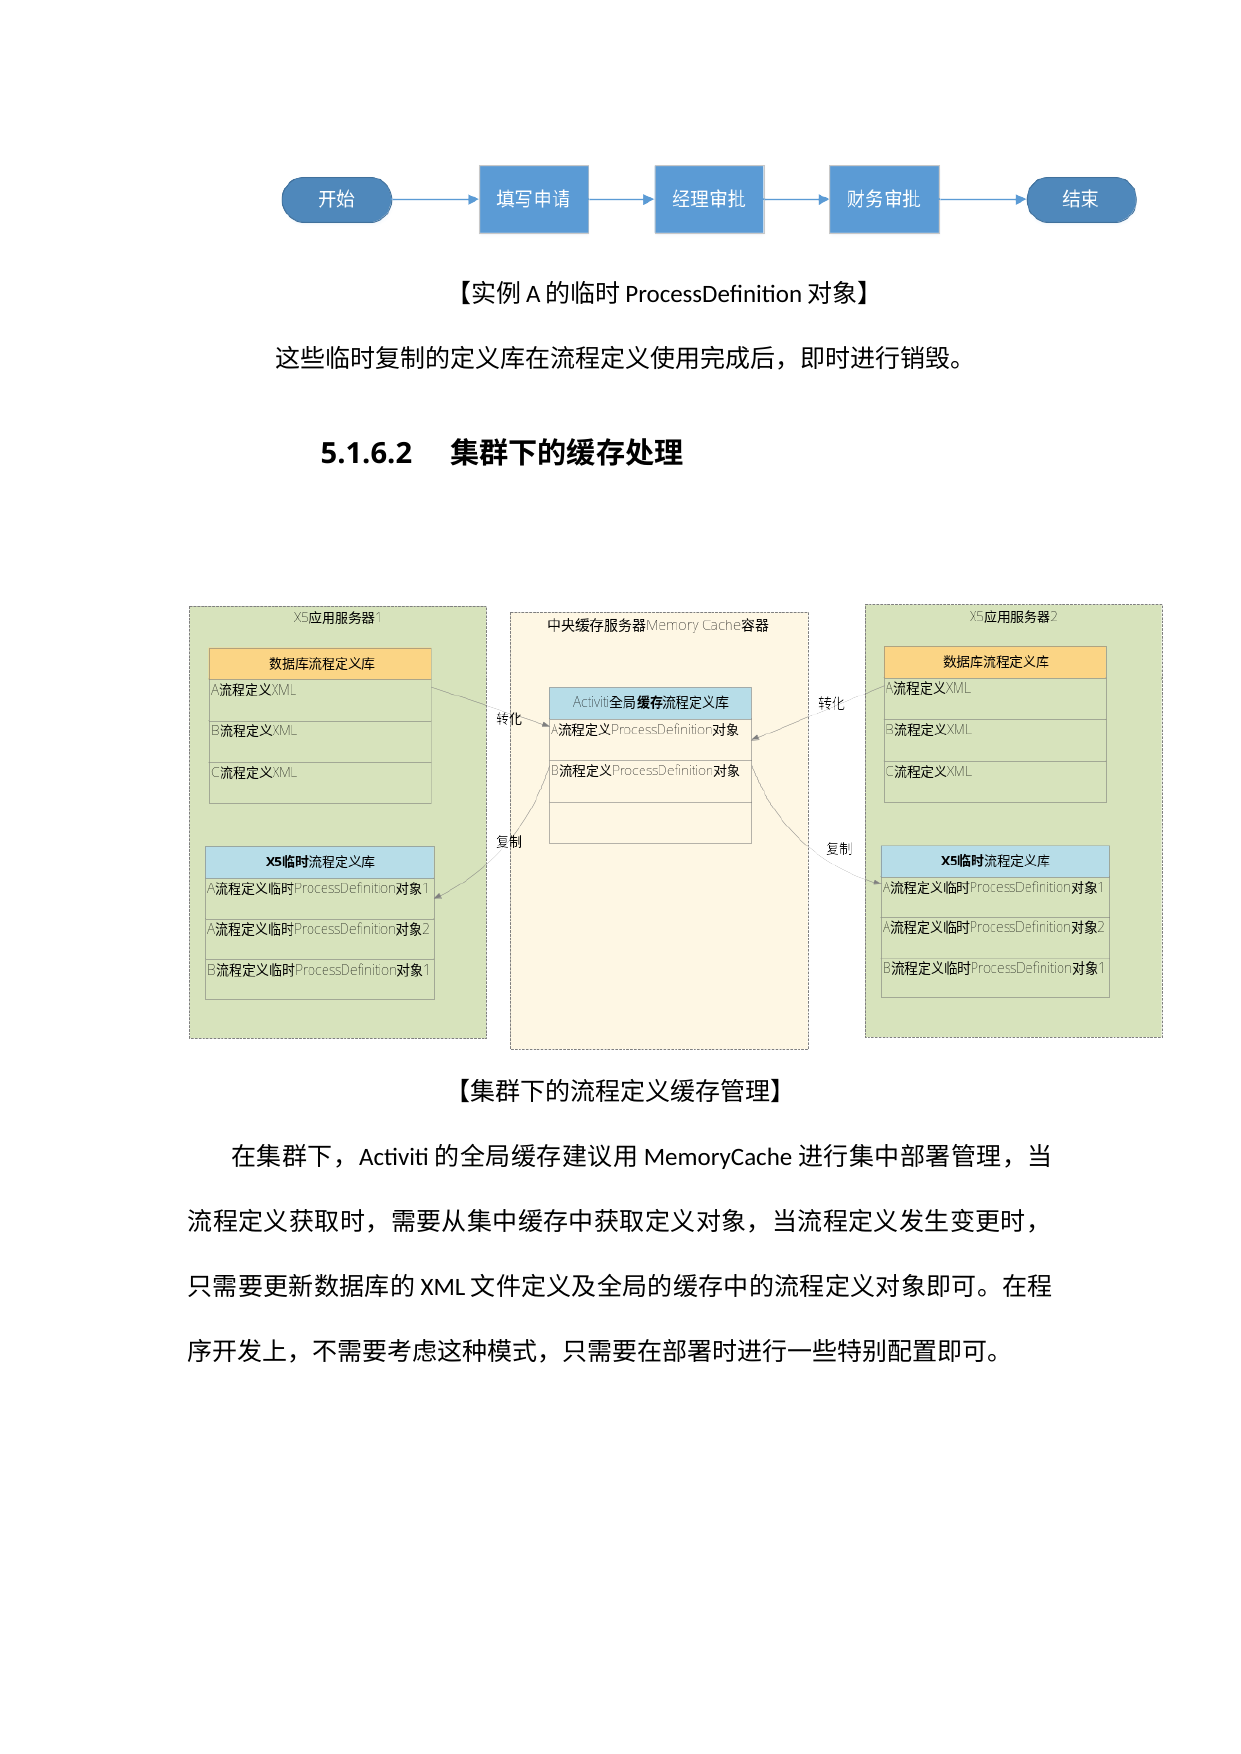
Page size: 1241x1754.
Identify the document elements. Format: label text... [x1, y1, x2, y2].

text 在集群下，Activiti的全局缓存建议用MemoryCache进行集中部署管理，当流程定义获取时，需要从集中缓存中获取定义对象，当流程定义发生变更时，只需要更新数据库的XML文件定义及全局的缓存中的流程定义对象即可。在程序开发上，不需要考虑这种模式，只需要在部署时进行一些特别配置即可。 [187, 1122, 1053, 1382]
text 【集群下的流程定义缓存管理】 [187, 602, 1053, 1122]
text 【实例A的临时ProcessDefinition对象】 [275, 162, 1053, 324]
text 这些临时复制的定义库在流程定义使用完成后，即时进行销毁。 [275, 324, 1053, 389]
subtitle 集群下的缓存处理 [320, 419, 1053, 484]
